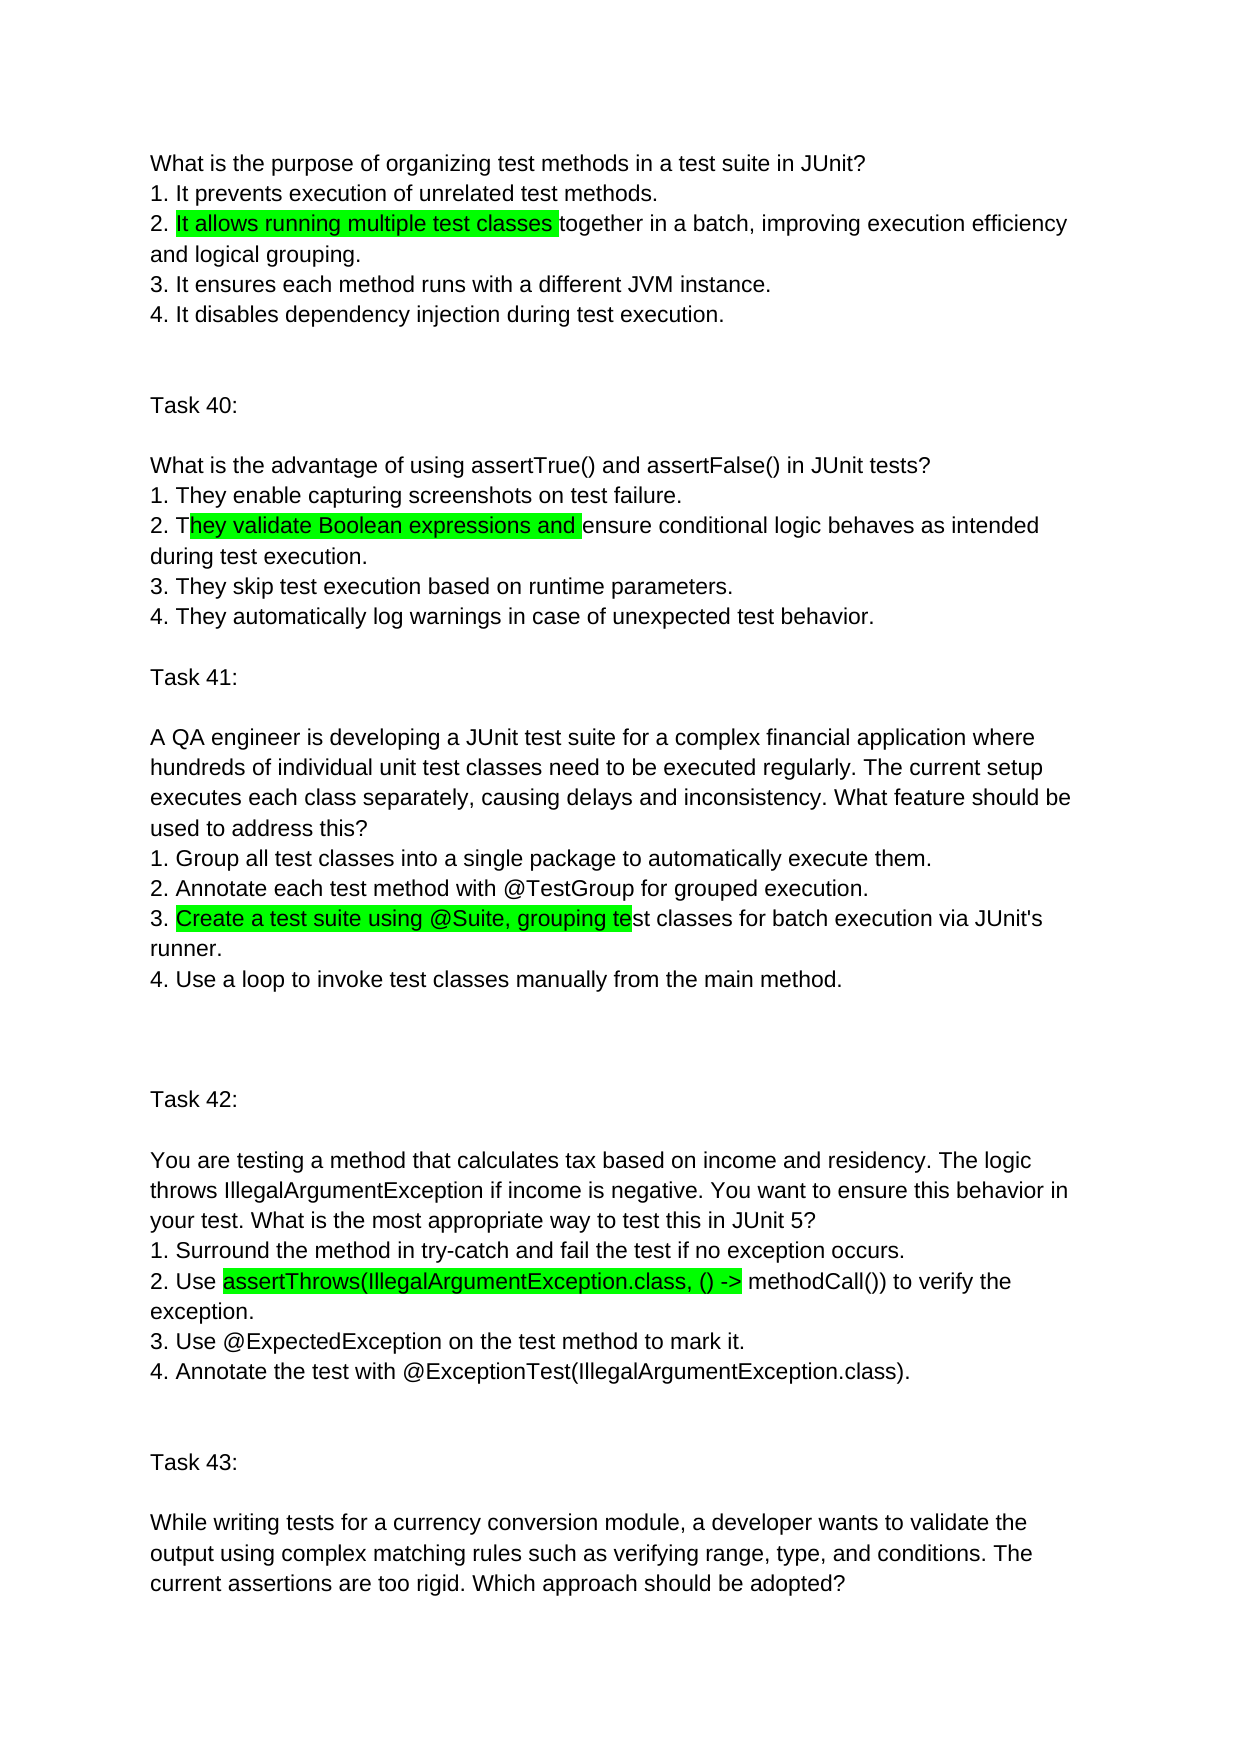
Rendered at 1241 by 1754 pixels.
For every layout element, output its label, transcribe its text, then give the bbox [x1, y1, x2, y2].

text What is the purpose of organizing test methods in a test suite in JUnit? [150, 150, 1090, 176]
text 2. Annotate each test method with @TestGroup for grouped execution. [150, 875, 1090, 901]
text Task 41: [150, 663, 1090, 690]
text What is the advantage of using assertTrue() and assertFalse() in JUnit tests? [150, 452, 1090, 478]
text While writing tests for a currency conversion module, a developer wants to validate the output using complex matching rules such as verifying range, type, and conditions. The current assertions are too rigid. Which approach should be adopted? [150, 1509, 1090, 1596]
text You are testing a method that calculates tax based on income and residency. The logic throws IllegalArgumentException if income is negative. You want to ensure this behavior in your test. What is the most appropriate way to test this in JUnit 5? [150, 1147, 1090, 1234]
text 2. It allows running multiple test classes together in a batch, improving execution efficiency and logical grouping. [150, 210, 1090, 267]
text 1. Surround the method in try-catch and fail the test if no exception occurs. [150, 1237, 1090, 1264]
text 3. Use @ExpectedException on the test method to mark it. [150, 1328, 1090, 1354]
text 3. Create a test suite using @Suite, grouping test classes for batch execution via JUnit's runner. [150, 905, 1090, 962]
text 3. It ensures each method runs with a different JVM instance. [150, 271, 1090, 297]
text 1. Group all test classes into a single package to automatically execute them. [150, 845, 1090, 871]
text 4. Use a loop to invoke test classes manually from the main method. [150, 966, 1090, 992]
text 1. They enable capturing screenshots on test failure. [150, 482, 1090, 509]
text Task 43: [150, 1449, 1090, 1475]
text 2. Use assertThrows(IllegalArgumentException.class, () -> methodCall()) to verify the exception. [150, 1268, 1090, 1324]
text 2. They validate Boolean expressions and ensure conditional logic behaves as intended during test execution. [150, 512, 1090, 569]
text A QA engineer is developing a JUnit test suite for a complex financial application where hundreds of individual unit test classes need to be executed regularly. The current setup executes each class separately, causing delays and inconsistency. What feature should be used to address this? [150, 724, 1090, 841]
text 4. They automatically log warnings in case of unexpected test behavior. [150, 603, 1090, 629]
text 4. It disables dependency injection during test execution. [150, 301, 1090, 327]
text Task 40: [150, 392, 1090, 418]
text 4. Annotate the test with @ExceptionTest(IllegalArgumentException.class). [150, 1358, 1090, 1385]
text Task 42: [150, 1086, 1090, 1113]
text 1. It prevents execution of unrelated test methods. [150, 180, 1090, 207]
text 3. They skip test execution based on runtime parameters. [150, 573, 1090, 599]
